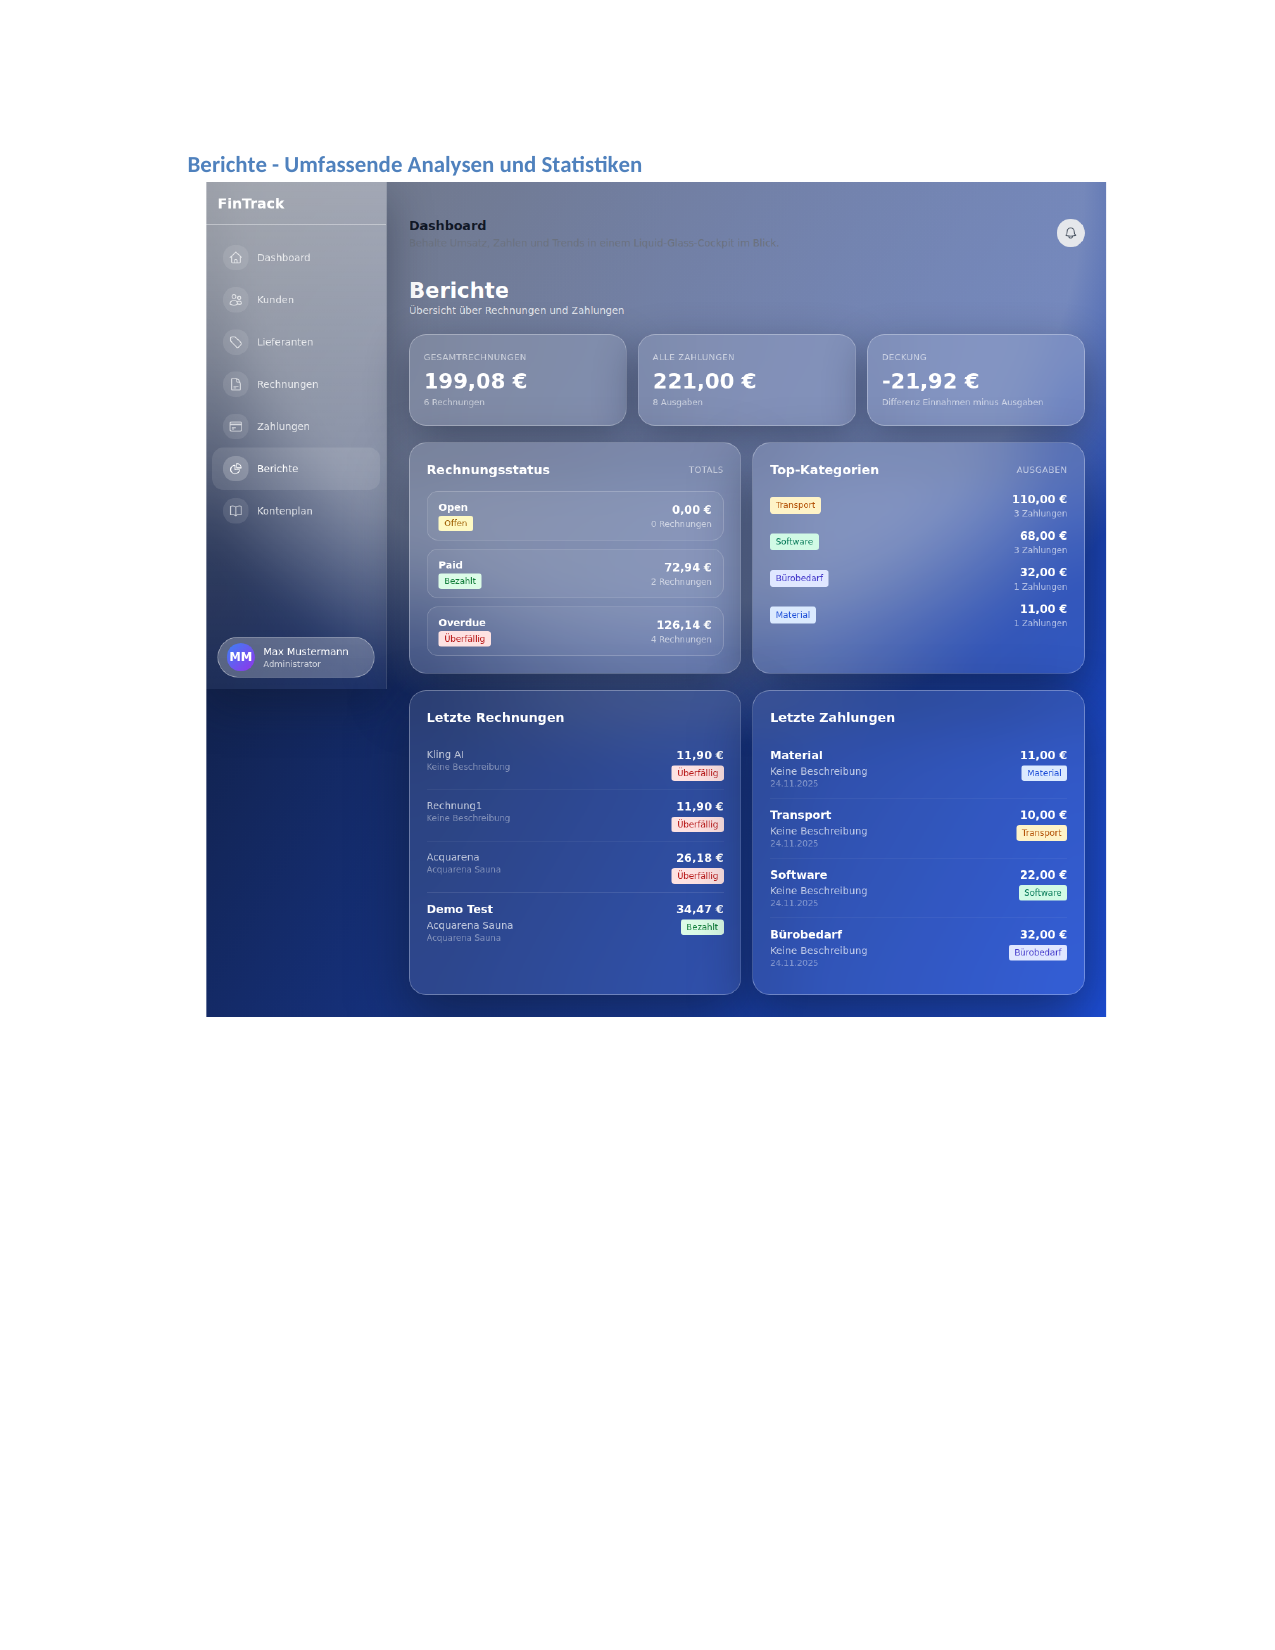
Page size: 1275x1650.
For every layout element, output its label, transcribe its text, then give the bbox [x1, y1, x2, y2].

picture [206, 182, 1107, 1017]
subtitle Berichte - Umfassende Analysen und Statistiken [187, 150, 1087, 178]
